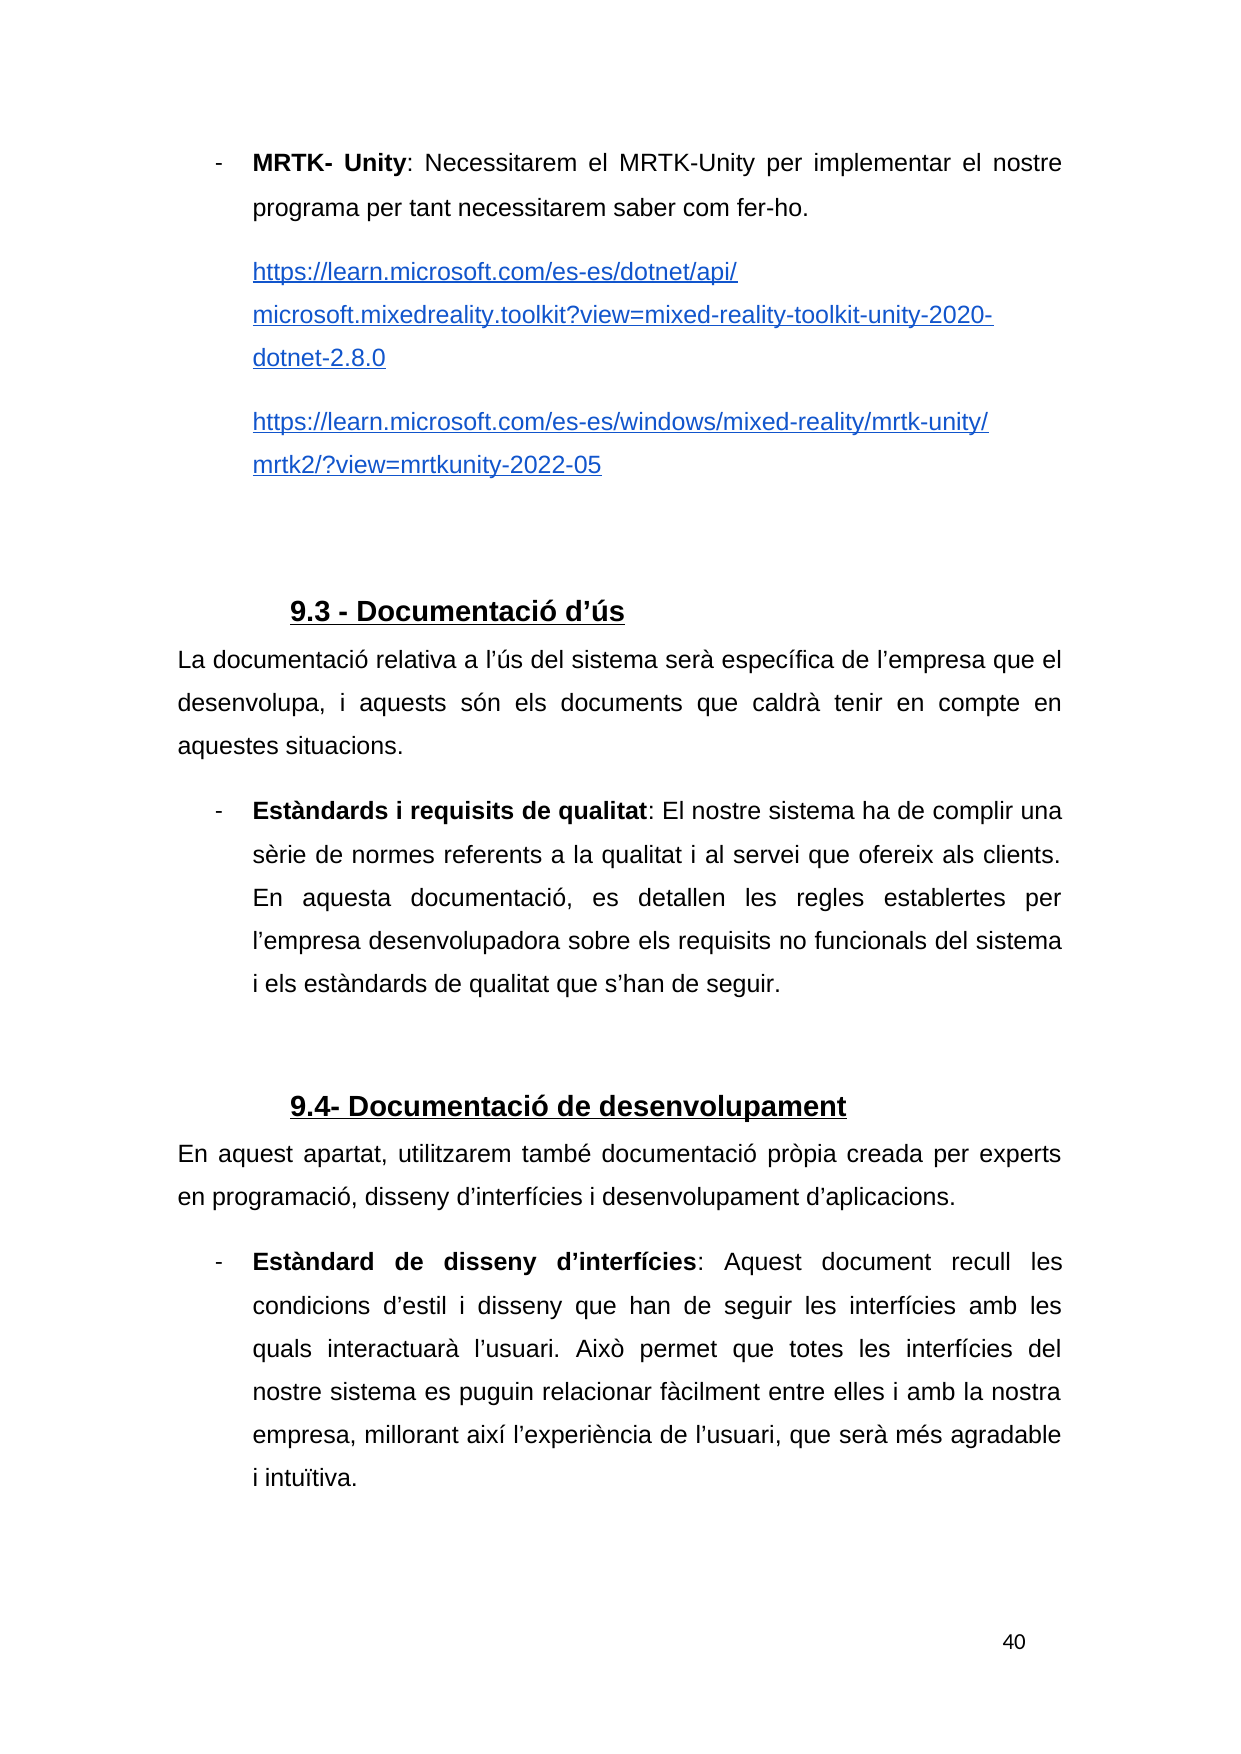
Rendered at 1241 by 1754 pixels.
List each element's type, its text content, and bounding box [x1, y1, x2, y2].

list Estàndards i requisits de qualitat: El nostre sistema ha de complir una sèrie de normes referents a la qualitat i al servei que ofereix als clients. En aquesta documentació, es detallen les regles establertes per l’empresa desenvolupadora sobre els requisits no funcionals del sistema i els estàndards de qualitat que s’han de seguir. [215, 795, 1063, 998]
text https://learn.microsoft.com/es-es/windows/mixed-reality/mrtk-unity/mrtk2/?view=mrtkunity-2022-05 [252, 407, 1063, 478]
text https://learn.microsoft.com/es-es/dotnet/api/microsoft.mixedreality.toolkit?view=mixed-reality-toolkit-unity-2020-dotnet-2.8.0 [252, 256, 1063, 371]
text En aquest apartat, utilitzarem també documentació pròpia creada per experts en programació, disseny d’interfícies i desenvolupament d’aplicacions. [177, 1139, 1063, 1211]
subtitle 9.4- Documentació de desenvolupament [290, 1088, 1063, 1122]
subtitle 9.3 - Documentació d’ús [290, 594, 1063, 628]
text La documentació relativa a l’ús del sistema serà específica de l’empresa que el desenvolupa, i aquests són els documents que caldrà tenir en compte en aquestes situacions. [177, 645, 1063, 760]
list MRTK- Unity: Necessitarem el MRTK-Unity per implementar el nostre programa per tant necessitarem saber com fer-ho. [215, 148, 1063, 221]
list Estàndard de disseny d’interfícies: Aquest document recull les condicions d’estil i disseny que han de seguir les interfícies amb les quals interactuarà l’usuari. Això permet que totes les interfícies del nostre sistema es puguin relacionar fàcilment entre elles i amb la nostra empresa, millorant així l’experiència de l’usuari, que serà més agradable i intuïtiva. [215, 1246, 1063, 1492]
